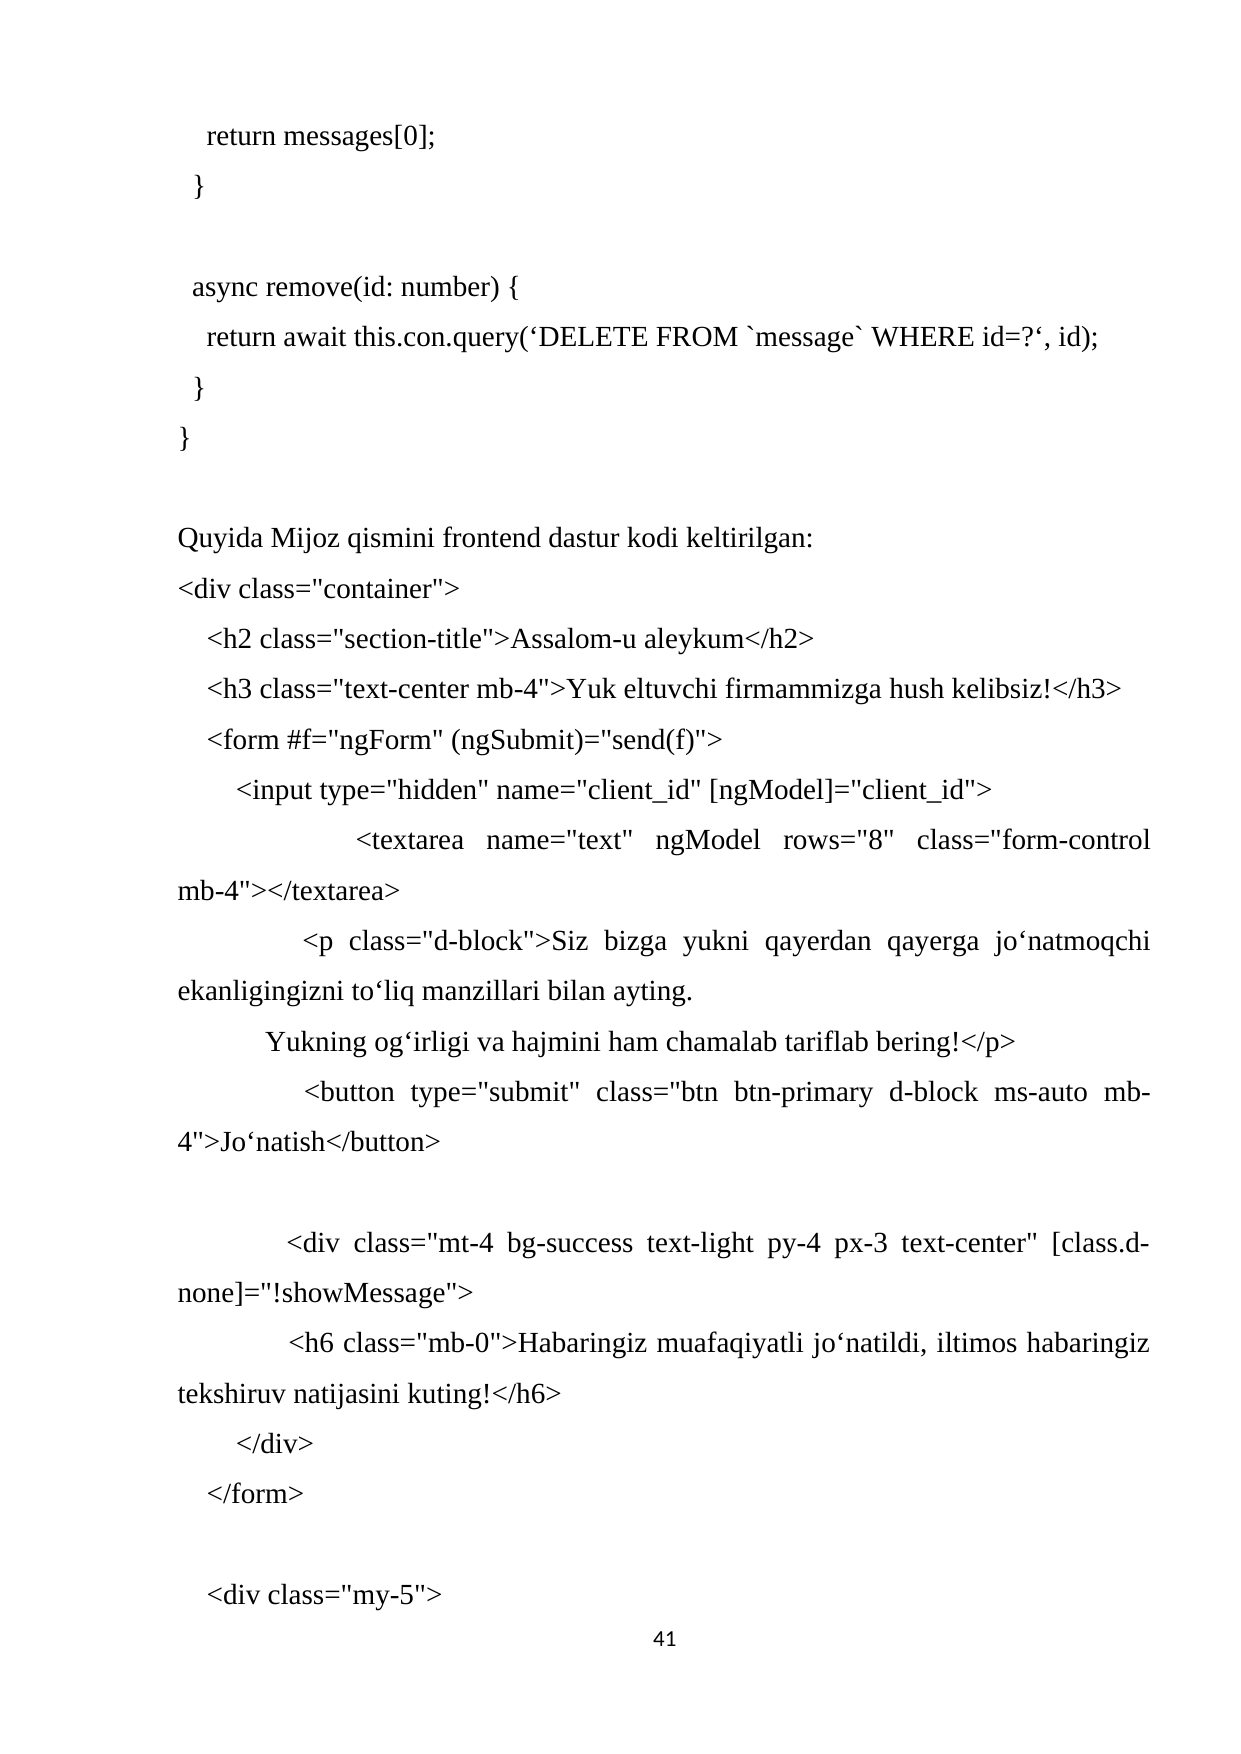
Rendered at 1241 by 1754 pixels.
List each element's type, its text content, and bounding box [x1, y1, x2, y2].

text } [177, 420, 1152, 453]
text <h6 class="mb-0">Habaringiz muafaqiyatli joʻnatildi, iltimos habaringiz tekshiruv natijasini kuting!</h6> [177, 1326, 1152, 1409]
text } [177, 168, 1152, 202]
text return await this.con.query(ʻDELETE FROM `message` WHERE id=?ʻ, id); [177, 319, 1152, 353]
text async remove(id: number) { [177, 269, 1152, 303]
text <form #f="ngForm" (ngSubmit)="send(f)"> [177, 722, 1152, 755]
text </form> [177, 1477, 1152, 1510]
text <h3 class="text-center mb-4">Yuk eltuvchi firmammizga hush kelibsiz!</h3> [177, 672, 1152, 705]
text <div class="mt-4 bg-success text-light py-4 px-3 text-center" [class.d-none]="!showMessage"> [177, 1225, 1152, 1309]
text <h2 class="section-title">Assalom-u aleykum</h2> [177, 621, 1152, 655]
text <button type="submit" class="btn btn-primary d-block ms-auto mb-4">Joʻnatish</button> [177, 1074, 1152, 1158]
text Quyida Mijoz qismini frontend dastur kodi keltirilgan: [177, 521, 1152, 554]
text } [177, 370, 1152, 403]
text <p class="d-block">Siz bizga yukni qayerdan qayerga joʻnatmoqchi ekanligingizni toʻliq manzillari bilan ayting. [177, 923, 1152, 1007]
text <textarea name="text" ngModel rows="8" class="form-control mb-4"></textarea> [177, 822, 1152, 906]
text <input type="hidden" name="client_id" [ngModel]="client_id"> [177, 772, 1152, 806]
text <div class="my-5"> [177, 1577, 1152, 1611]
text <div class="container"> [177, 571, 1152, 604]
text Yukning ogʻirligi va hajmini ham chamalab tariflab bering!</p> [177, 1024, 1152, 1057]
text </div> [177, 1426, 1152, 1460]
text return messages[0]; [177, 118, 1152, 152]
